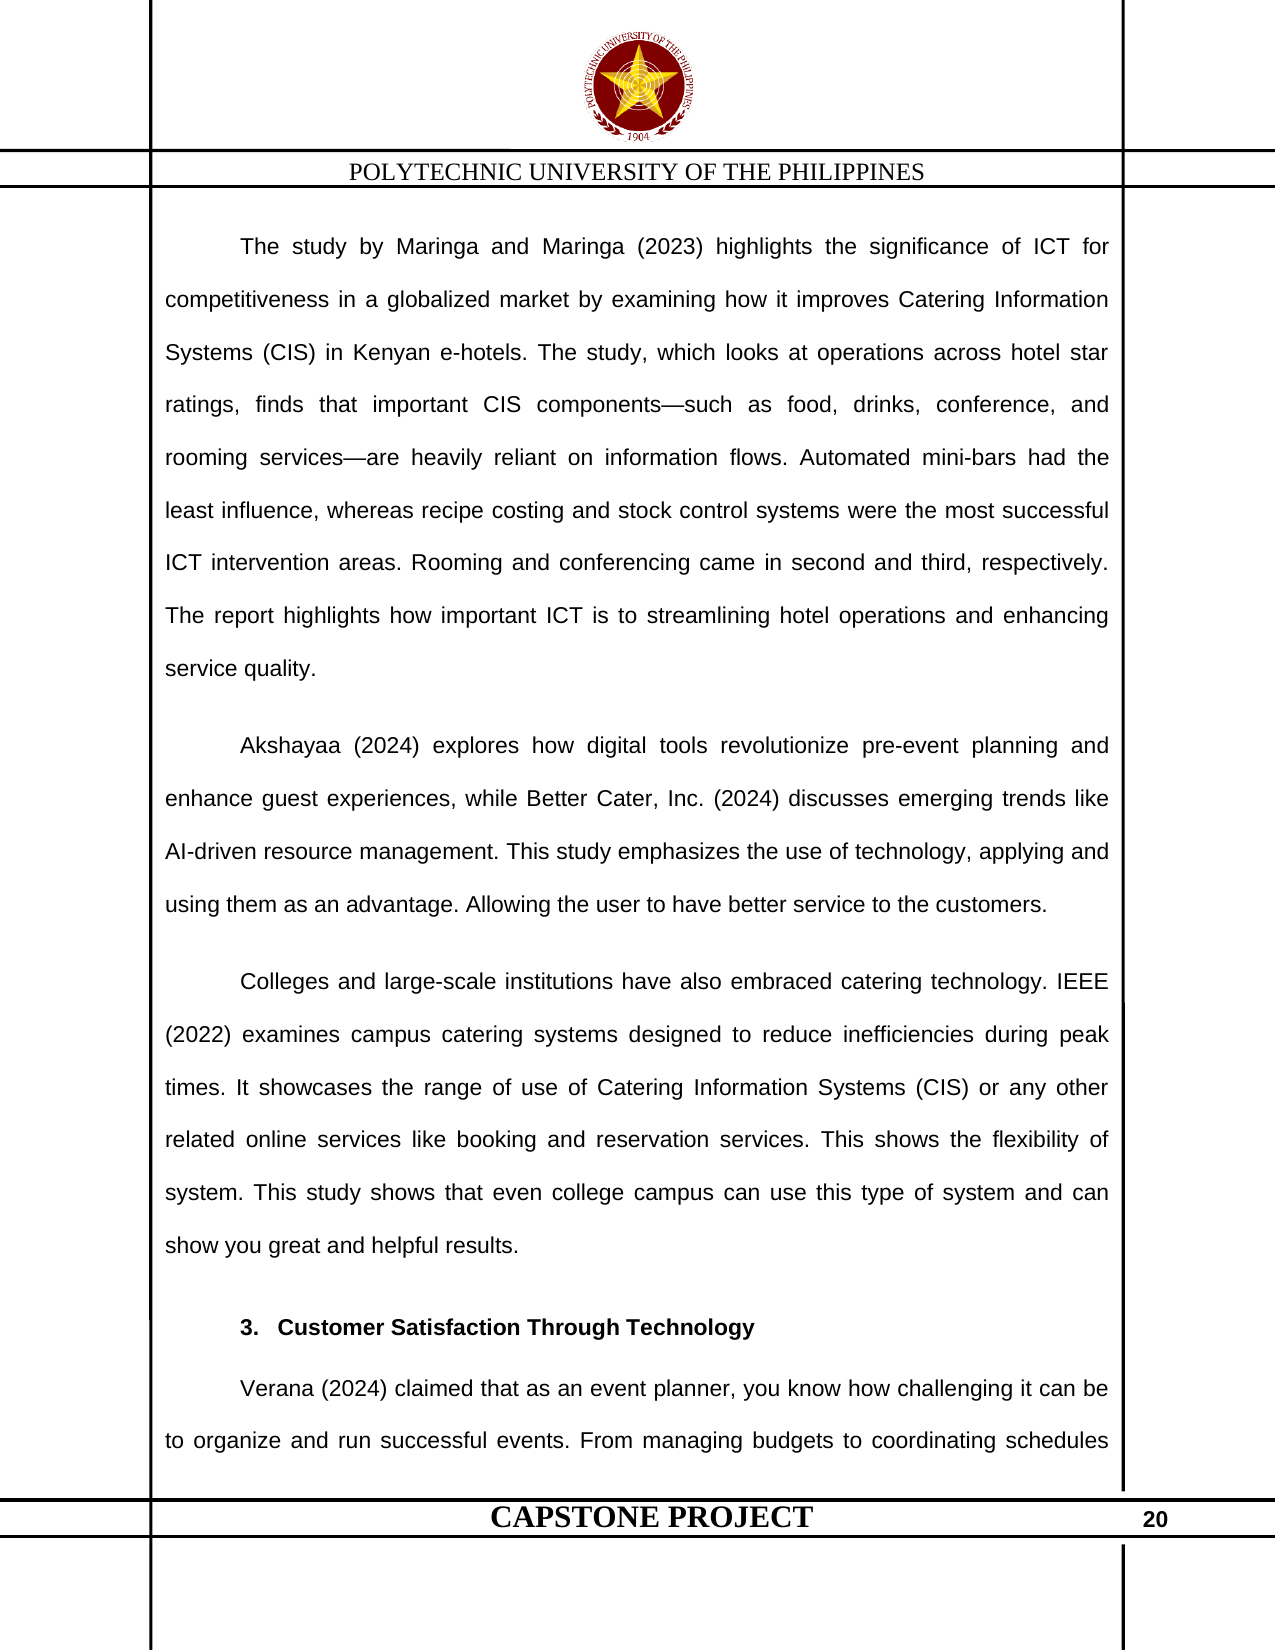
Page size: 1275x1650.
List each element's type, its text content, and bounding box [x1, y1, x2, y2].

text Akshayaa (2024) explores how digital tools revolutionize pre-event planning and enhance guest experiences, while Better Cater, Inc. (2024) discusses emerging trends like AI-driven resource management. This study emphasizes the use of technology, applying and using them as an advantage. Allowing the user to have better service to the customers. [165, 732, 1110, 917]
subtitle Customer Satisfaction Through Technology [240, 1314, 1110, 1340]
text Colleges and large-scale institutions have also embraced catering technology. IEEE (2022) examines campus catering systems designed to reduce inefficiencies during peak times. It showcases the range of use of Catering Information Systems (CIS) or any other related online services like booking and reservation services. This shows the flexibility of system. This study shows that even college campus can use this type of system and can show you great and helpful results. [165, 968, 1110, 1258]
text The study by Maringa and Maringa (2023) highlights the significance of ICT for competitiveness in a globalized market by examining how it improves Catering Information Systems (CIS) in Kenyan e-hotels. The study, which looks at operations across hotel star ratings, finds that important CIS components—such as food, drinks, conference, and rooming services—are heavily reliant on information flows. Automated mini-bars had the least influence, whereas recipe costing and stock control systems were the most successful ICT intervention areas. Rooming and conferencing came in second and third, respectively. The report highlights how important ICT is to streamlining hotel operations and enhancing service quality. [165, 233, 1110, 681]
picture [582, 31, 694, 142]
